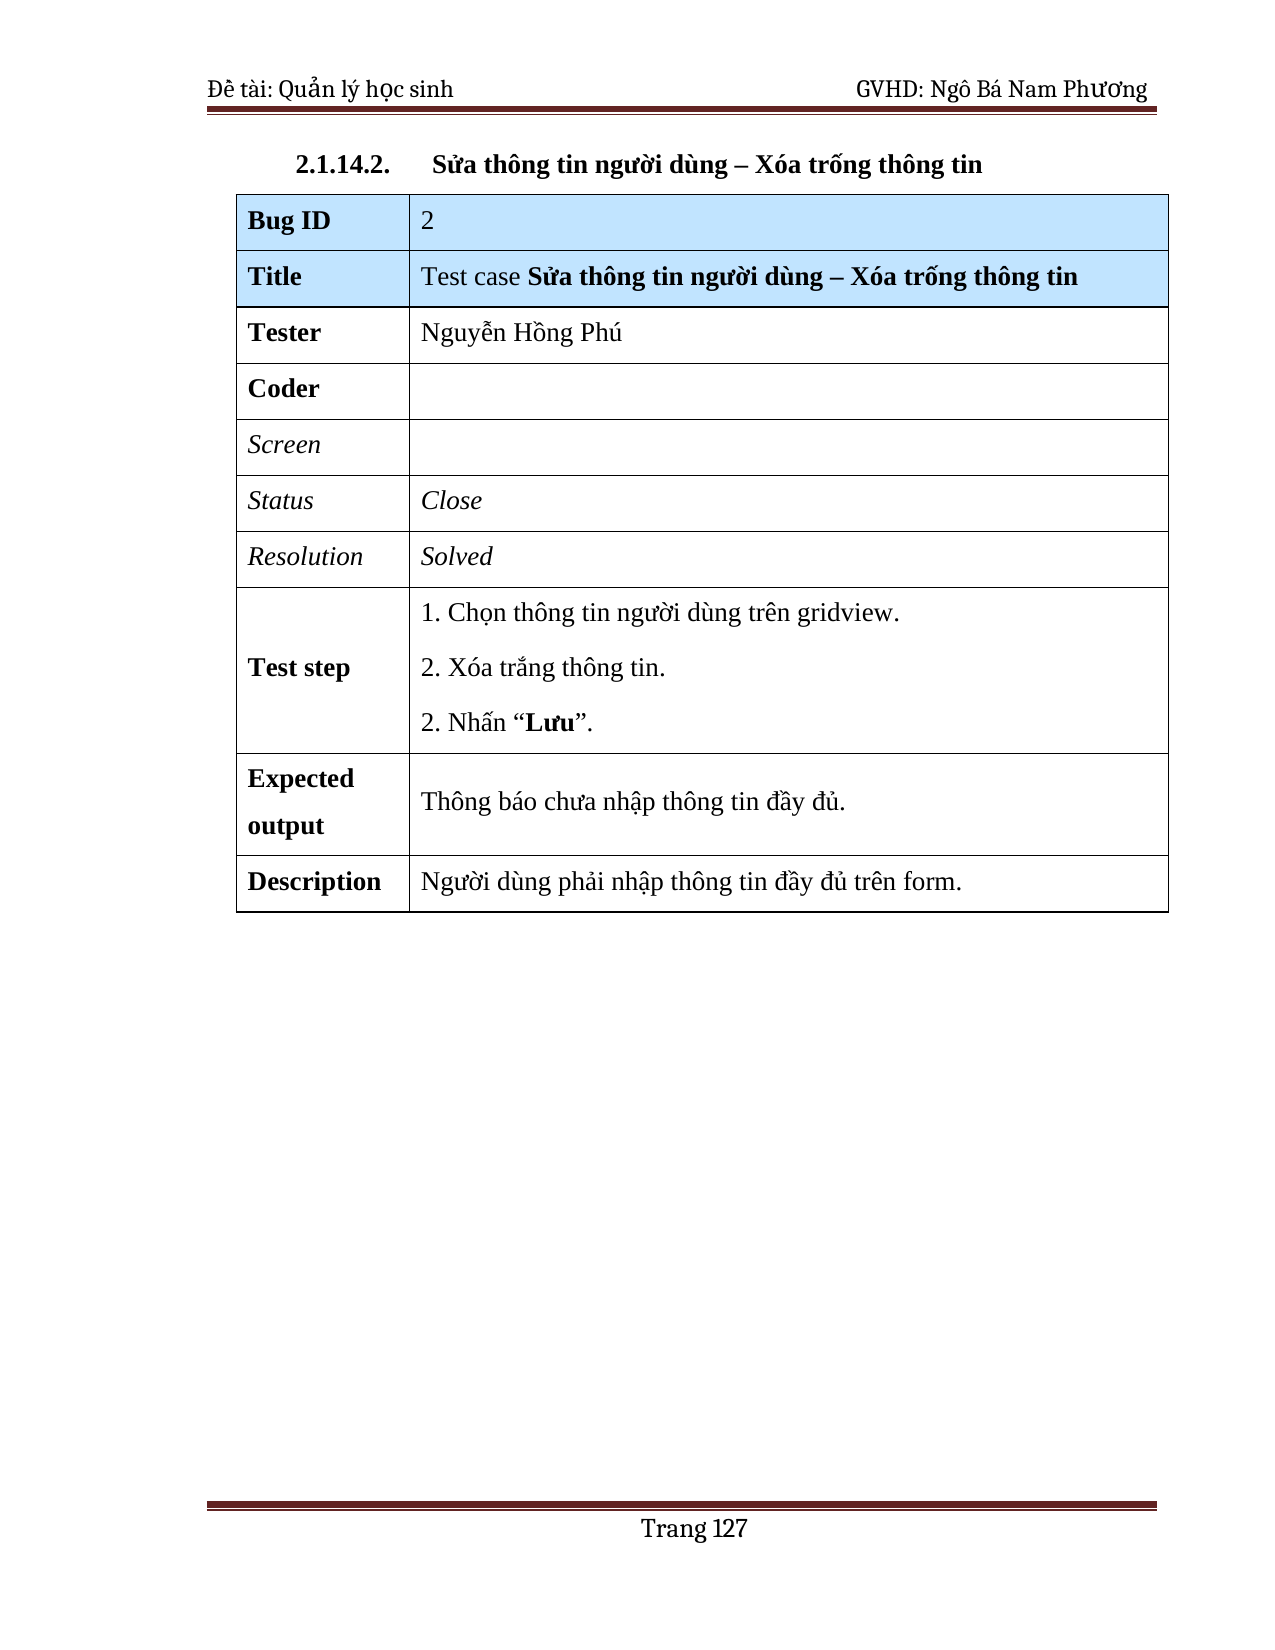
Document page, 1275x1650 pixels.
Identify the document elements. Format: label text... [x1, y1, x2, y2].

table_cell Description [237, 856, 409, 911]
table_cell Screen [237, 420, 409, 474]
table_header 2 [410, 195, 1168, 250]
table_cell Test case Sửa thông tin người dùng – Xóa trống thông tin [410, 251, 1168, 306]
table_cell 1. Chọn thông tin người dùng trên gridview. 2. Xóa trắng thông tin. 2. Nhấn “Lưu”. [410, 588, 1168, 753]
table_cell Người dùng phải nhập thông tin đầy đủ trên form. [410, 856, 1168, 911]
table_cell Close [410, 476, 1168, 531]
table_cell Expected output [237, 754, 409, 855]
table_cell Coder [237, 364, 409, 418]
table_cell Nguyễn Hồng Phú [410, 308, 1168, 362]
table_cell [410, 420, 1168, 474]
table_cell Title [237, 251, 409, 306]
table_cell Resolution [237, 532, 409, 587]
table_cell Thông báo chưa nhập thông tin đầy đủ. [410, 754, 1168, 855]
table_cell Test step [237, 588, 409, 753]
table_cell Tester [237, 308, 409, 362]
table_header Bug ID [237, 195, 409, 250]
table_cell [410, 364, 1168, 418]
list Sửa thông tin người dùng – Xóa trống thông tin [207, 148, 1157, 179]
table_cell Solved [410, 532, 1168, 587]
table_cell Status [237, 476, 409, 531]
